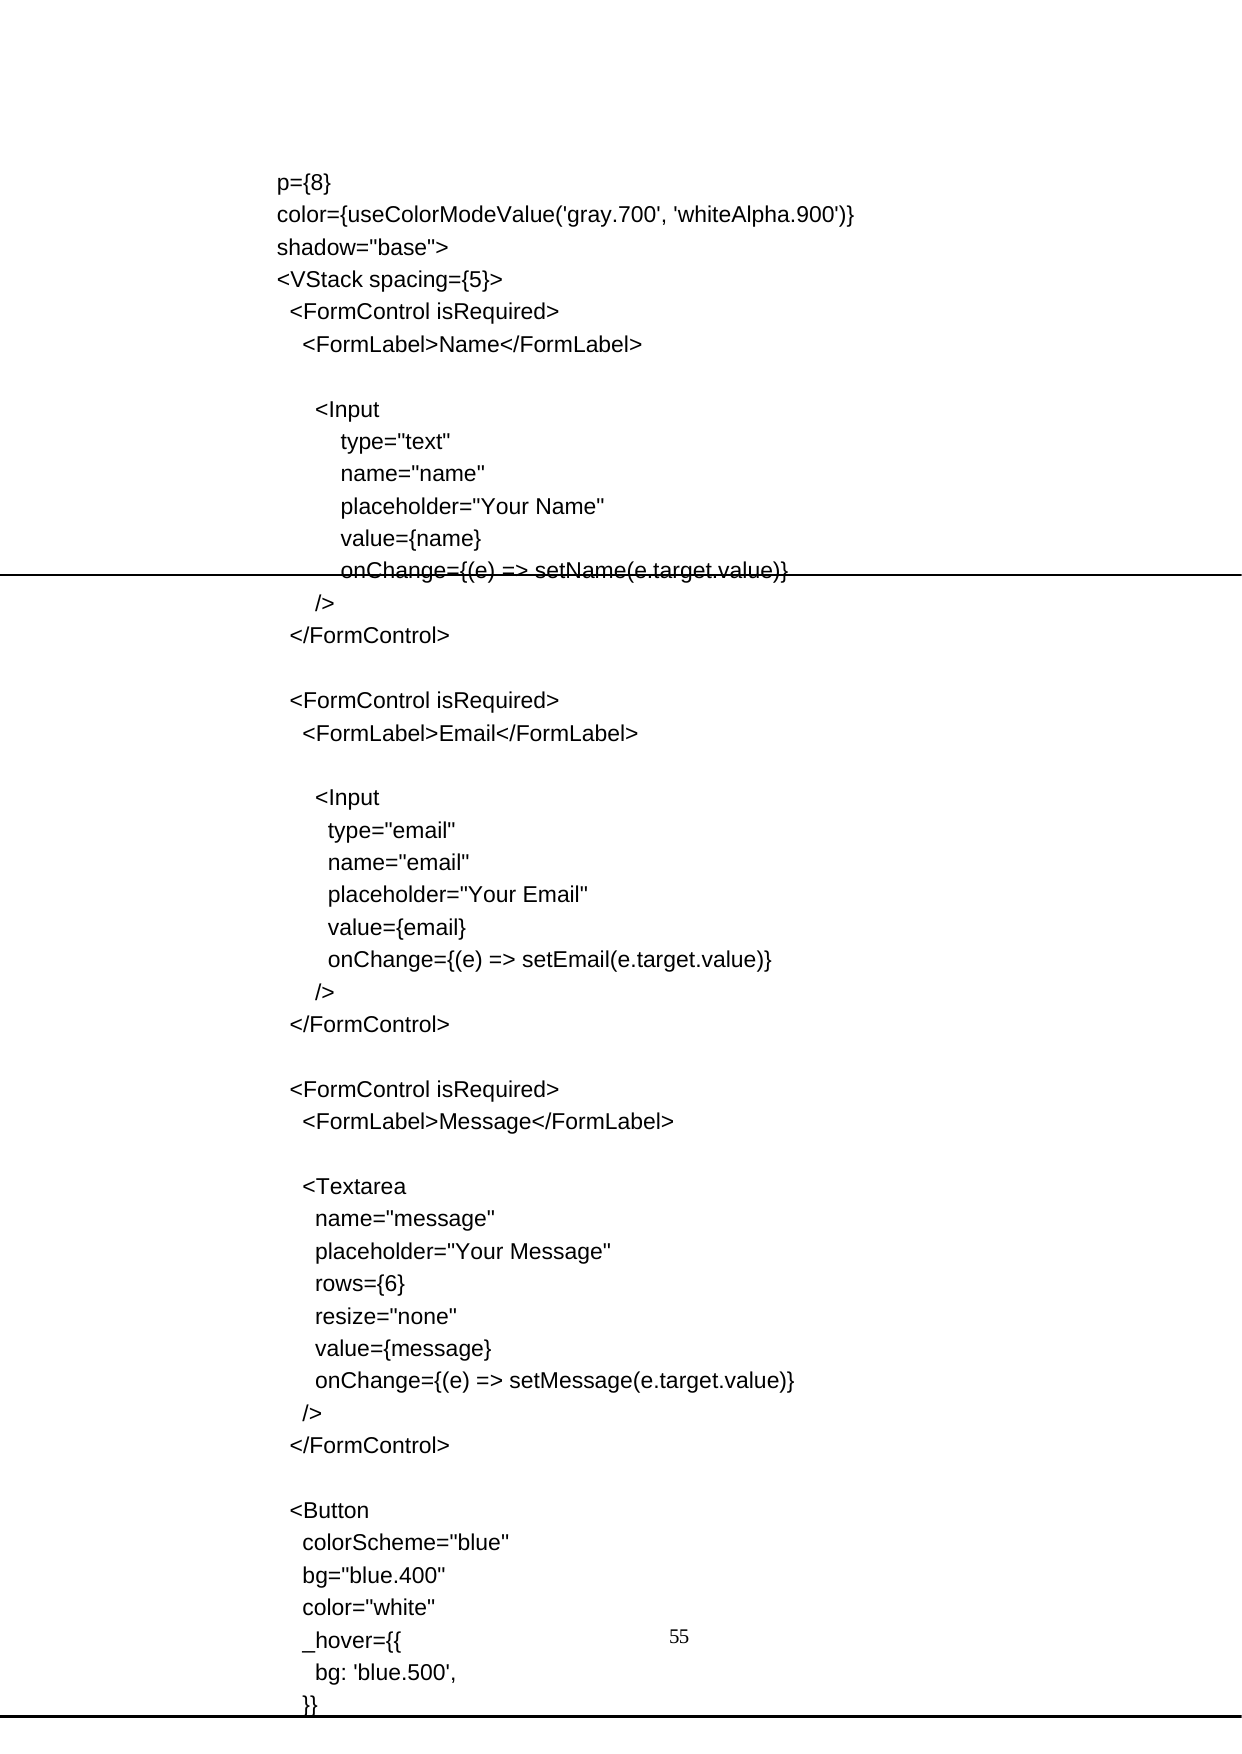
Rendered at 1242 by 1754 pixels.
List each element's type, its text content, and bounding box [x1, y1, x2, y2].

text <FormLabel>Name</FormLabel> [175, 331, 1194, 357]
text p={8} [175, 169, 1194, 195]
text _hover={{ [175, 1627, 1194, 1653]
text onChange={(e) => setName(e.target.value)} [175, 557, 1194, 584]
text bg: 'blue.500', [175, 1659, 1194, 1685]
text color={useColorModeValue('gray.700', 'whiteAlpha.900')} [175, 201, 1194, 227]
text <Input [175, 396, 1194, 422]
text type="text" [175, 428, 1194, 454]
text bg="blue.400" [175, 1562, 1194, 1588]
text name="message" [175, 1205, 1194, 1232]
text <FormLabel>Email</FormLabel> [175, 719, 1194, 746]
text <FormControl isRequired> [175, 298, 1194, 325]
text shadow="base"> [175, 233, 1194, 260]
text <Input [175, 784, 1194, 811]
text <FormControl isRequired> [175, 687, 1194, 713]
text color="white" [175, 1594, 1194, 1621]
text /> [175, 590, 1194, 616]
text <VStack spacing={5}> [175, 266, 1194, 292]
text </FormControl> [175, 1011, 1194, 1037]
text resize="none" [175, 1303, 1194, 1329]
text type="email" [175, 817, 1194, 843]
text rows={6} [175, 1270, 1194, 1297]
text placeholder="Your Email" [175, 881, 1194, 908]
text colorScheme="blue" [175, 1529, 1194, 1556]
text value={email} [175, 914, 1194, 940]
text <FormLabel>Message</FormLabel> [175, 1108, 1194, 1134]
text <Button [175, 1497, 1194, 1523]
text placeholder="Your Name" [175, 493, 1194, 519]
text </FormControl> [175, 622, 1194, 649]
text onChange={(e) => setMessage(e.target.value)} [175, 1367, 1194, 1394]
text name="email" [175, 849, 1194, 875]
text value={name} [175, 525, 1194, 551]
text <Textarea [175, 1173, 1194, 1199]
text <FormControl isRequired> [175, 1076, 1194, 1102]
text }} [175, 1691, 1194, 1718]
text </FormControl> [175, 1432, 1194, 1458]
text /> [175, 1400, 1194, 1426]
text onChange={(e) => setEmail(e.target.value)} [175, 946, 1194, 973]
text /> [175, 979, 1194, 1005]
text placeholder="Your Message" [175, 1238, 1194, 1264]
text name="name" [175, 460, 1194, 487]
text value={message} [175, 1335, 1194, 1361]
